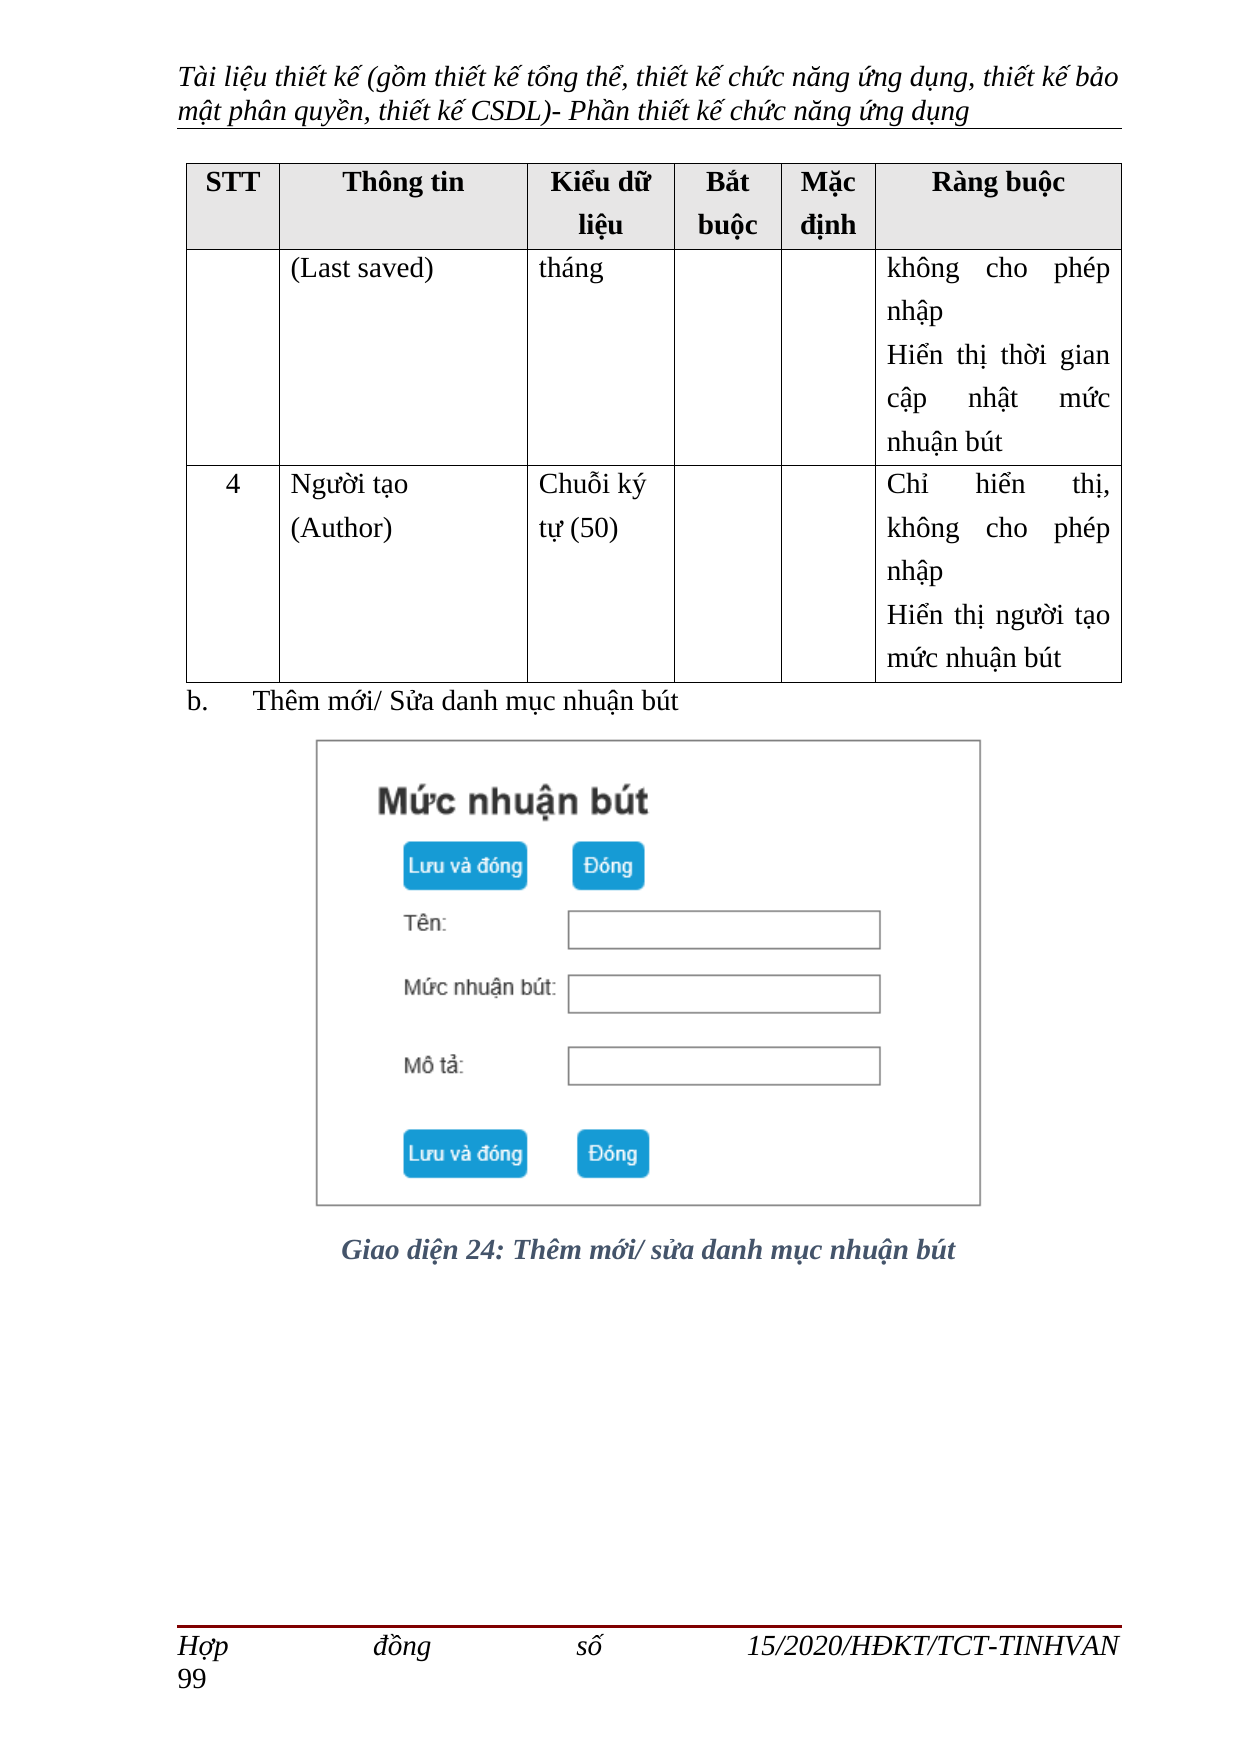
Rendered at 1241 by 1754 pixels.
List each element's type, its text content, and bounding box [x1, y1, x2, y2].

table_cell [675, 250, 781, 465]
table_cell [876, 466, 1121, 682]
table_header Kiểu dữ liệu [528, 164, 674, 249]
text Giao diện 24: Thêm mới/ sửa danh mục nhuận bút [177, 1232, 1122, 1265]
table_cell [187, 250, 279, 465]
list Thêm mới/ Sửa danh mục nhuận bút [187, 683, 1122, 716]
table_header STT [187, 164, 279, 249]
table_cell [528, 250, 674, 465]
table_header Mặc định [782, 164, 875, 249]
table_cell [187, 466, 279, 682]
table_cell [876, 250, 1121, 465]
table_header Bắt buộc [675, 164, 781, 249]
picture [310, 726, 989, 1222]
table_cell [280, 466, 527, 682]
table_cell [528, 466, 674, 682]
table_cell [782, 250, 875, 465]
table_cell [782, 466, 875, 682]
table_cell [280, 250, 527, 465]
table_header Ràng buộc [876, 164, 1121, 249]
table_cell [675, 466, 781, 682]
table_header Thông tin [280, 164, 527, 249]
